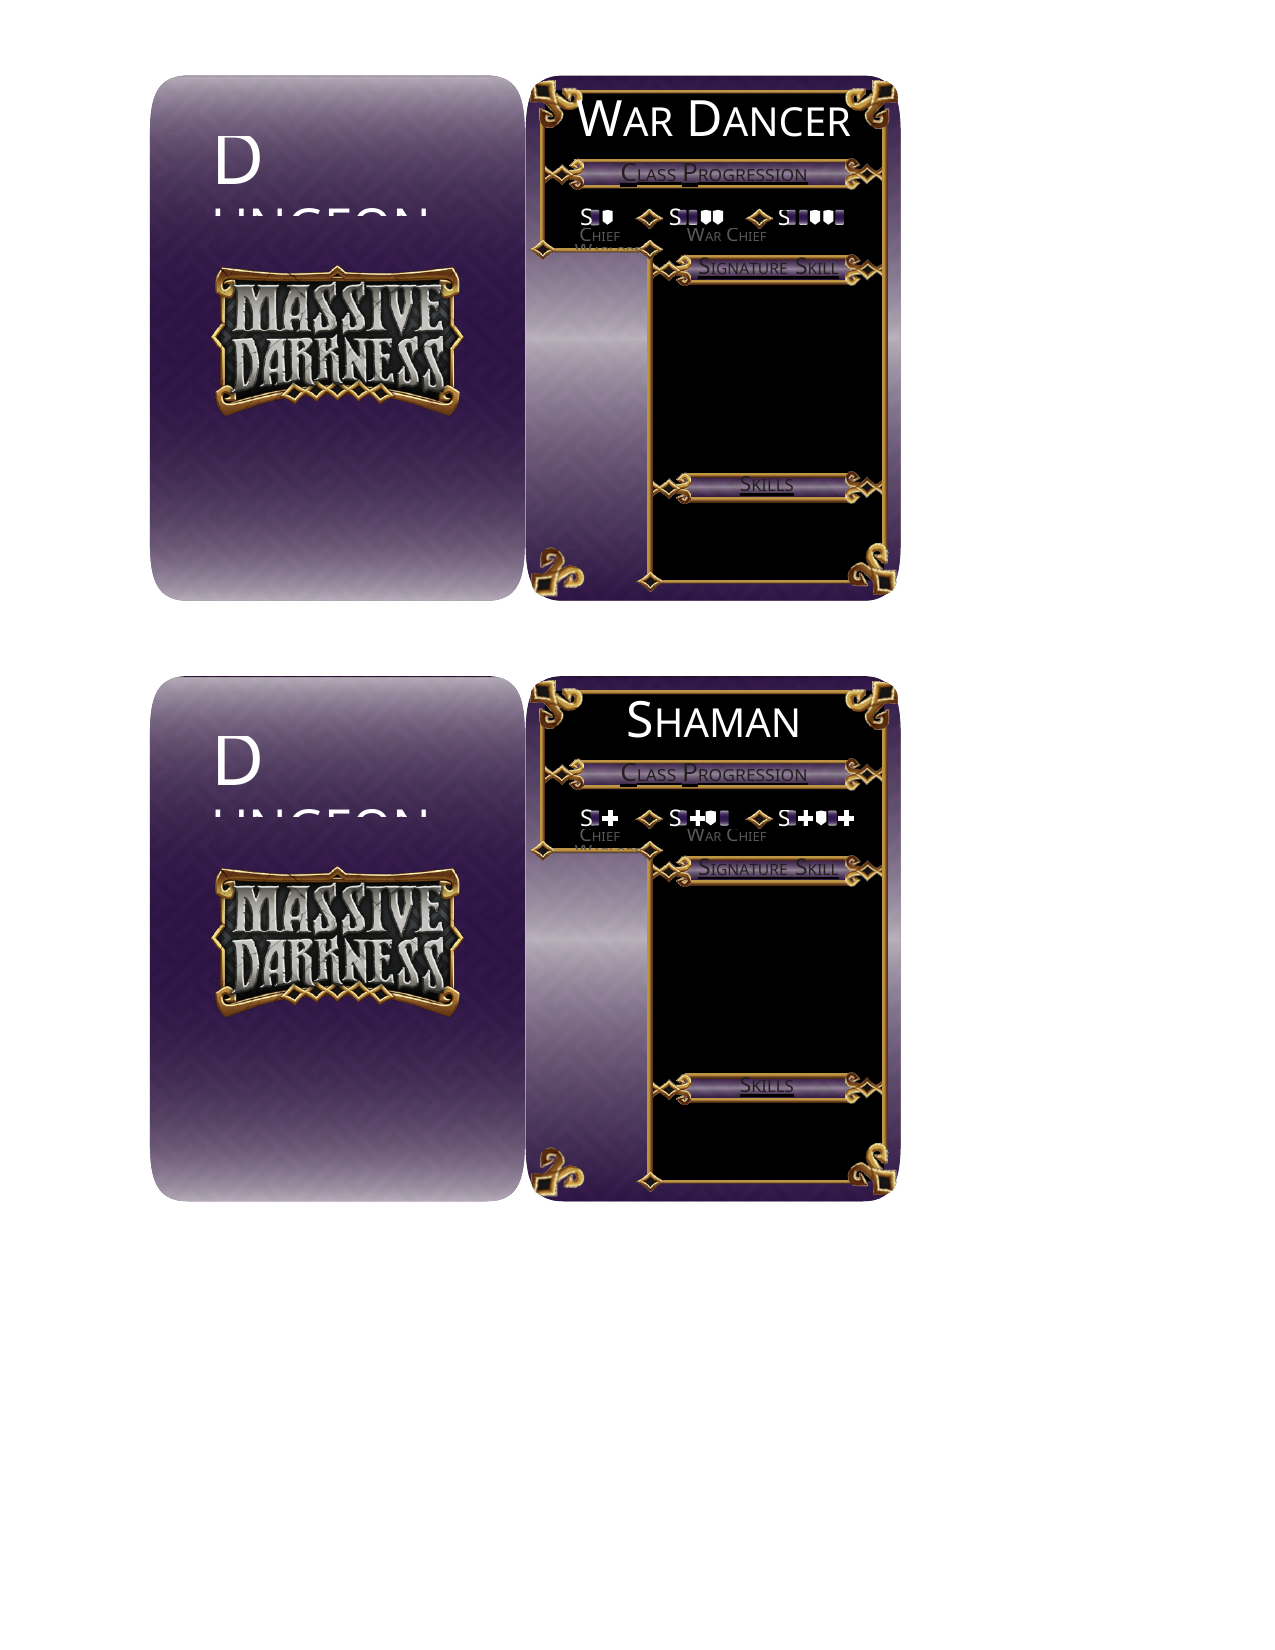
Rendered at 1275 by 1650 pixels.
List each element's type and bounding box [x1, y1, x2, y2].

picture [149, 75, 901, 601]
picture [149, 676, 901, 1202]
